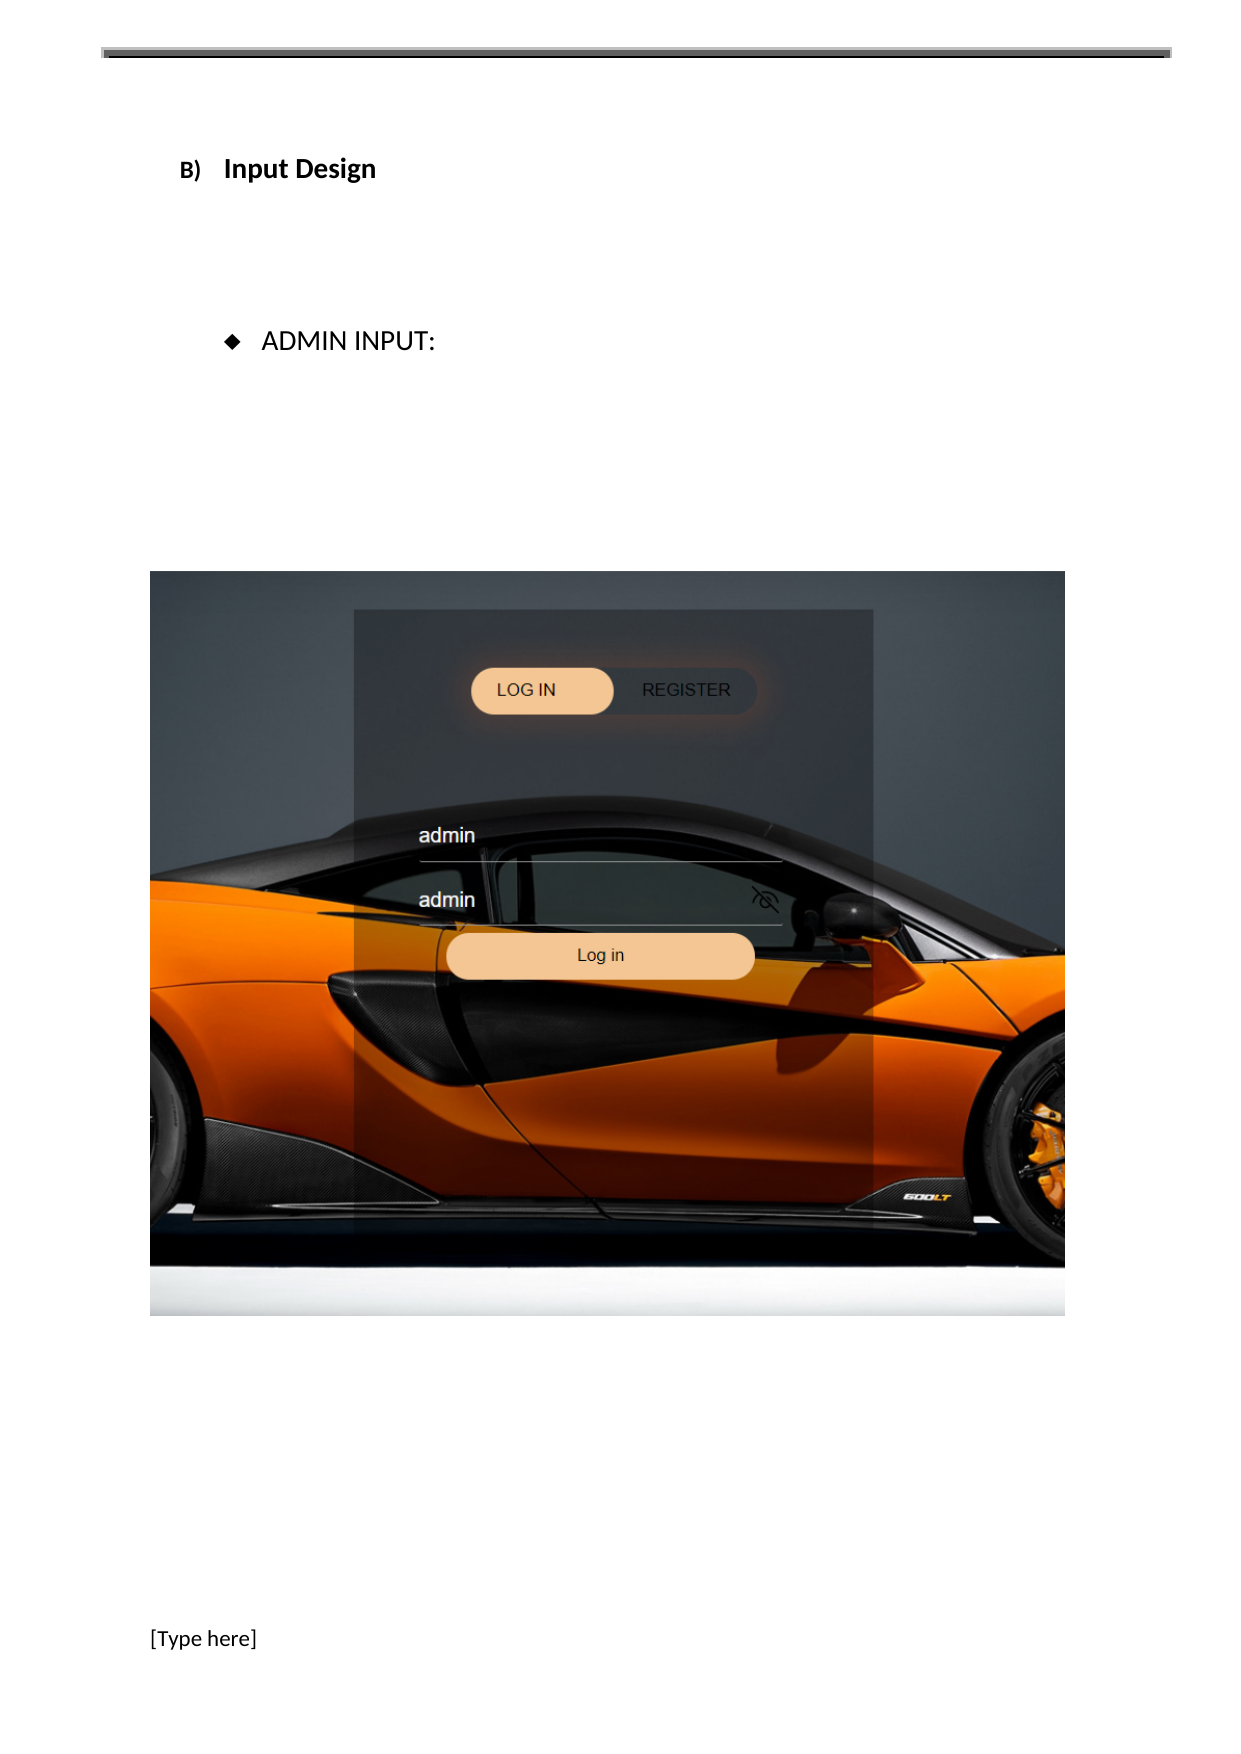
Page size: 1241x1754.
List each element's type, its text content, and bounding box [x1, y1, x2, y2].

picture [150, 549, 1065, 1316]
list Input Design [179, 150, 1090, 186]
list ADMIN INPUT: [224, 322, 1090, 358]
